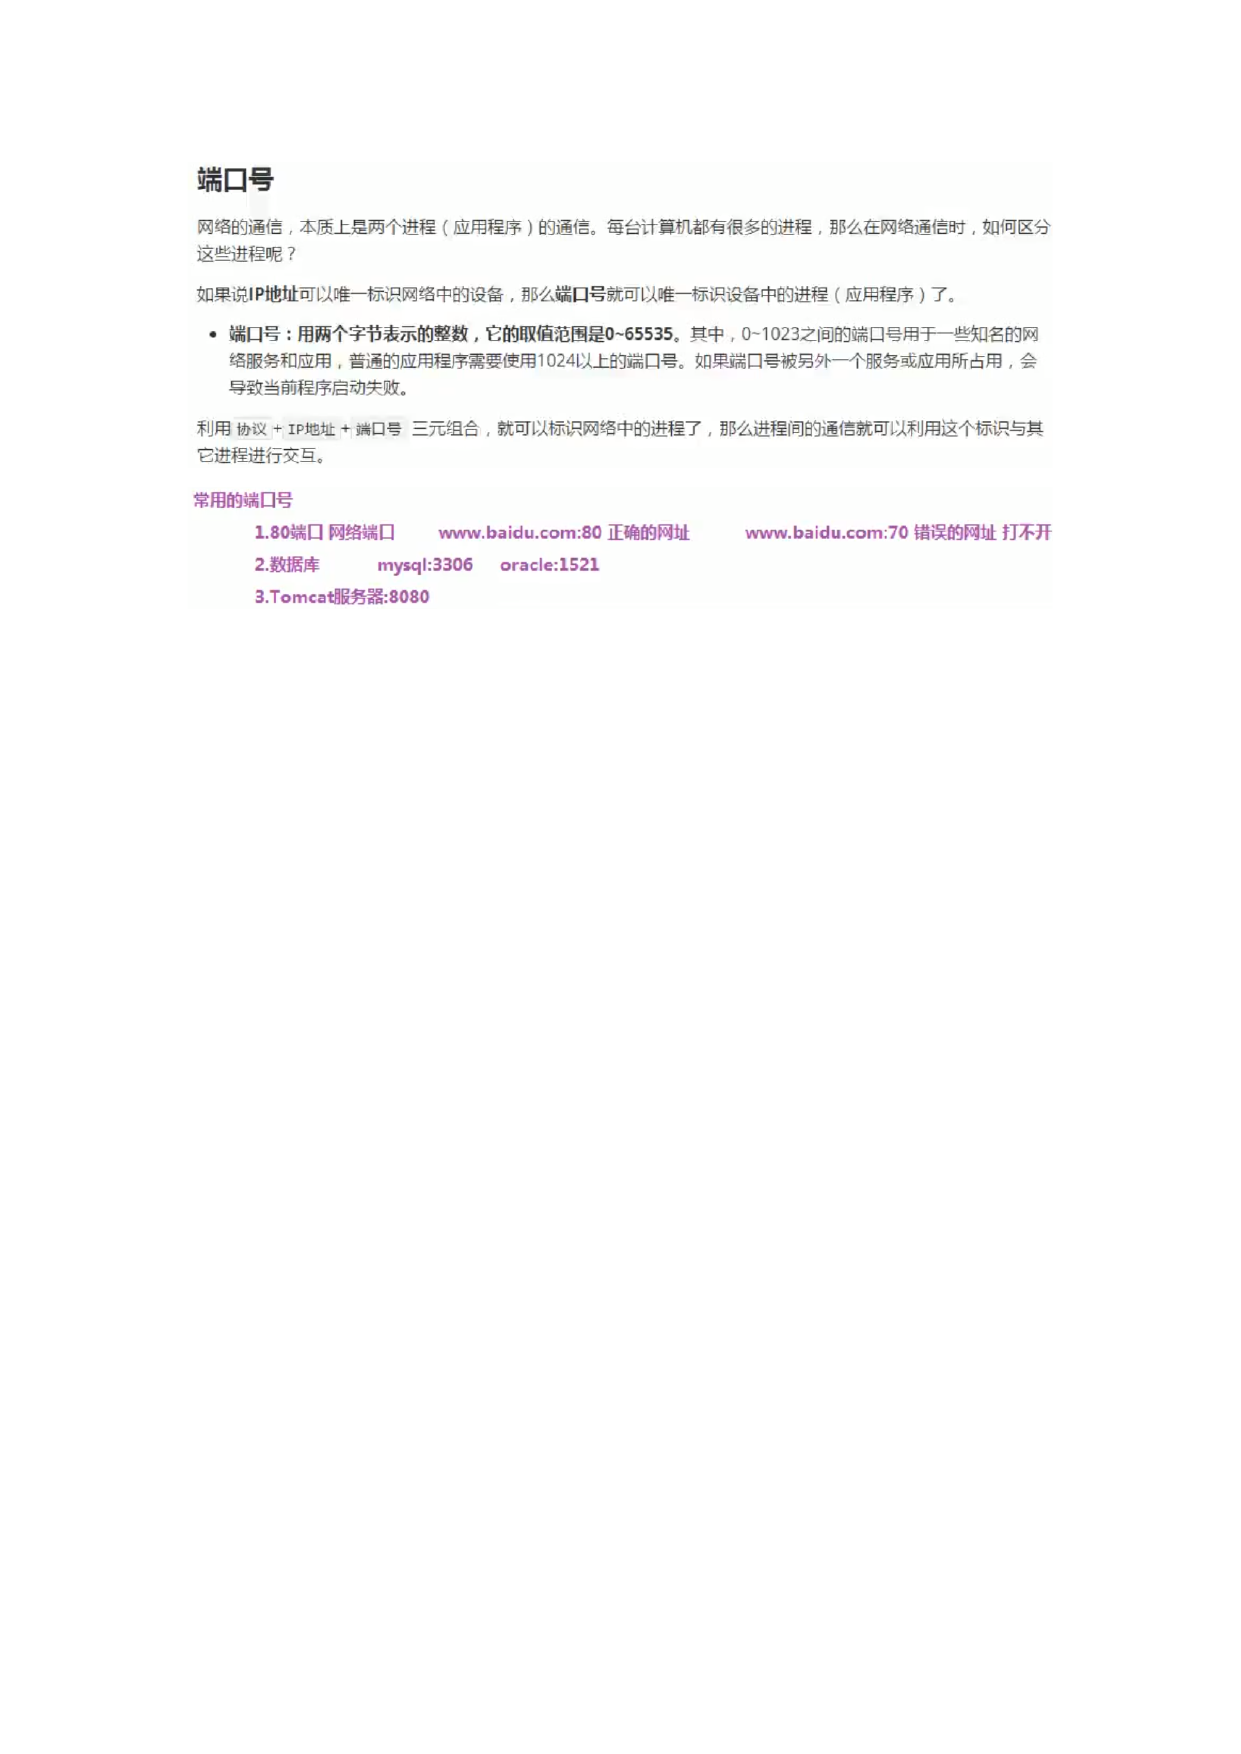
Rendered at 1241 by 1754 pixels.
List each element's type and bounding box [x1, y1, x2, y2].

picture [187, 487, 1053, 609]
picture [187, 162, 1053, 468]
